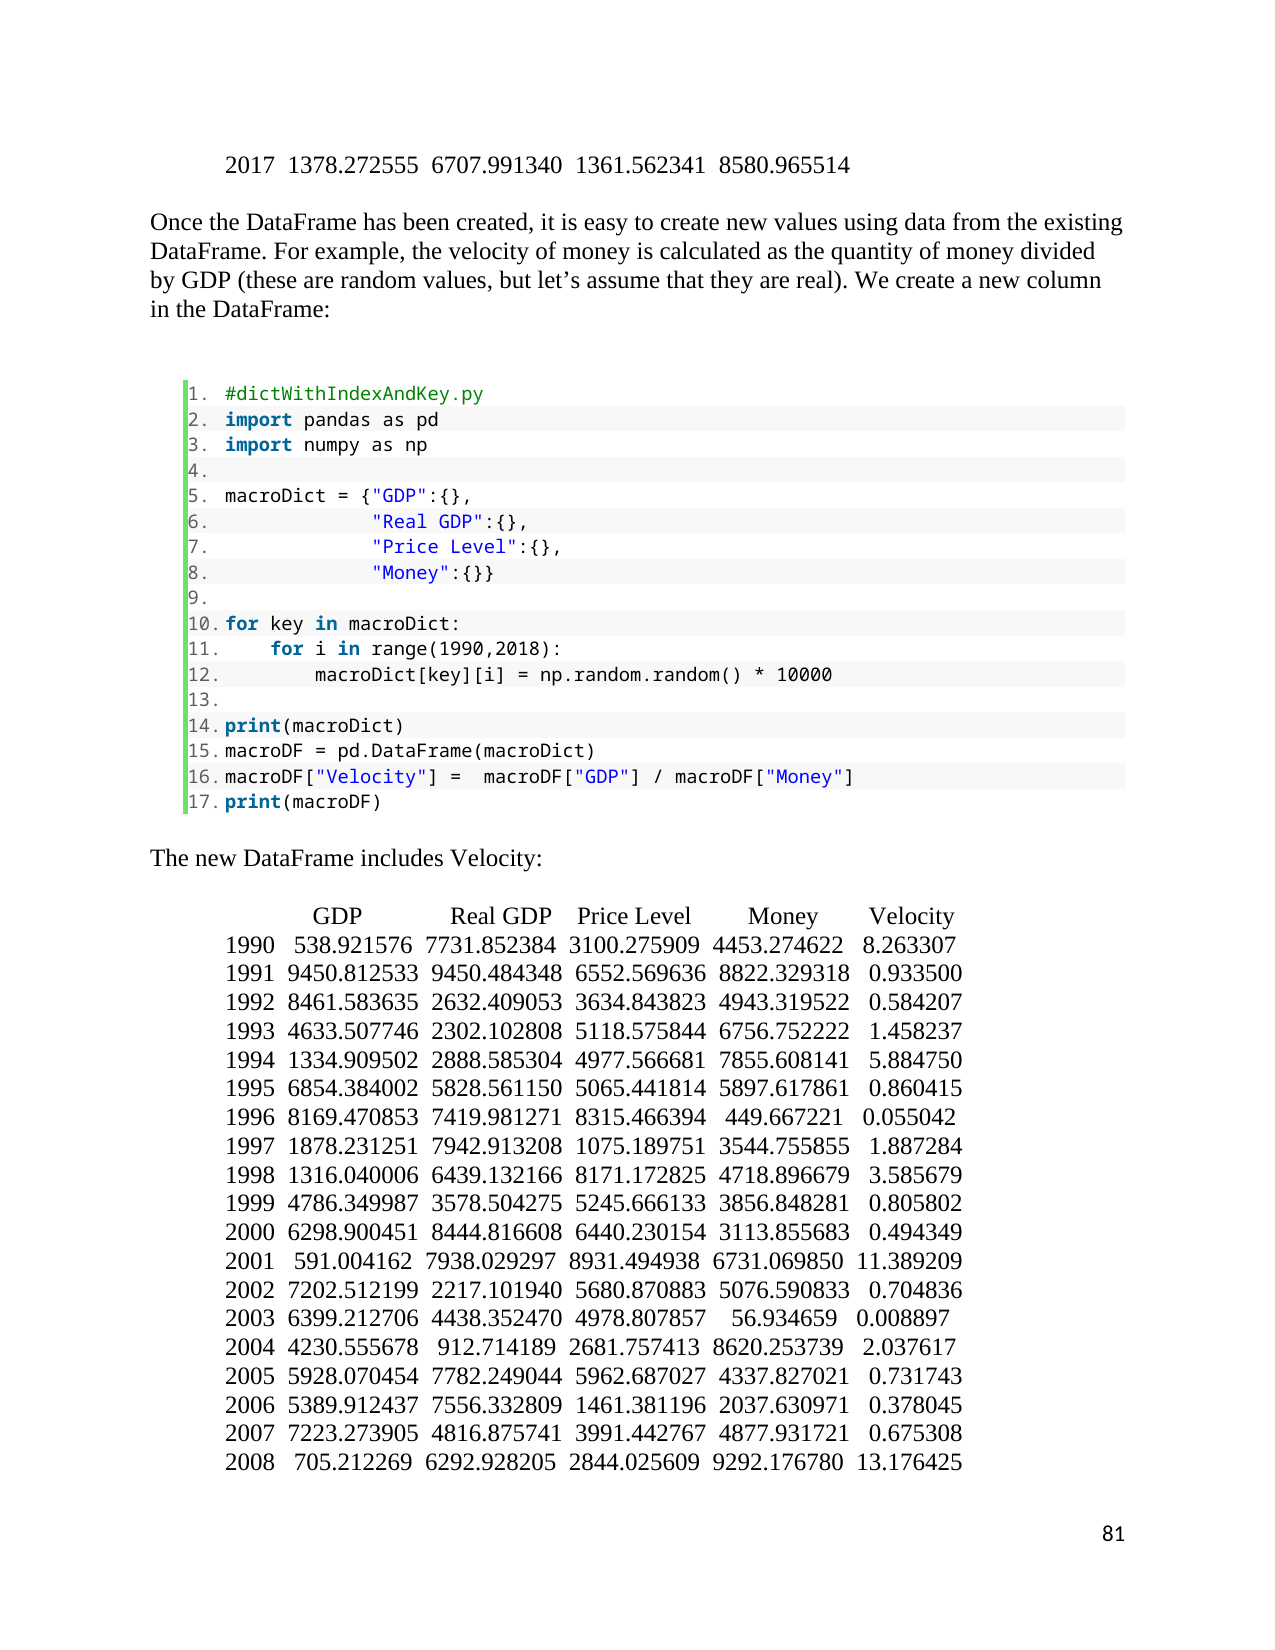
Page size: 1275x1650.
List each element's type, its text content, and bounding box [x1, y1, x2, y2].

list macroDF["Velocity"] = macroDF["GDP"] / macroDF["Money"] [188, 763, 1125, 789]
list "Money":{}} [188, 559, 1125, 584]
text 1998 1316.040006 6439.132166 8171.172825 4718.896679 3.585679 [225, 1160, 1125, 1188]
text 2000 6298.900451 8444.816608 6440.230154 3113.855683 0.494349 [225, 1217, 1125, 1246]
text The new DataFrame includes Velocity: [150, 843, 1125, 872]
text 2017 1378.272555 6707.991340 1361.562341 8580.965514 [225, 150, 1125, 179]
text 2006 5389.912437 7556.332809 1461.381196 2037.630971 0.378045 [225, 1390, 1125, 1418]
text 1990 538.921576 7731.852384 3100.275909 4453.274622 8.263307 [225, 930, 1125, 958]
text 2008 705.212269 6292.928205 2844.025609 9292.176780 13.176425 [225, 1447, 1125, 1476]
text 1996 8169.470853 7419.981271 8315.466394 449.667221 0.055042 [225, 1102, 1125, 1131]
text 1997 1878.231251 7942.913208 1075.189751 3544.755855 1.887284 [225, 1131, 1125, 1160]
text 1994 1334.909502 2888.585304 4977.566681 7855.608141 5.884750 [225, 1045, 1125, 1073]
text Once the DataFrame has been created, it is easy to create new values using data from the existing DataFrame. For example, the velocity of money is calculated as the quantity of money divided by GDP (these are random values, but let’s assume that they are real). We create a new column in the DataFrame: [150, 207, 1125, 322]
text 1991 9450.812533 9450.484348 6552.569636 8822.329318 0.933500 [225, 958, 1125, 987]
list print(macroDict) [188, 712, 1125, 738]
list "Price Level":{}, [188, 533, 1125, 559]
text 1992 8461.583635 2632.409053 3634.843823 4943.319522 0.584207 [225, 987, 1125, 1016]
text GDP Real GDP Price Level Money Velocity [225, 901, 1125, 930]
text 1999 4786.349987 3578.504275 5245.666133 3856.848281 0.805802 [225, 1188, 1125, 1217]
text 2007 7223.273905 4816.875741 3991.442767 4877.931721 0.675308 [225, 1418, 1125, 1447]
list macroDF = pd.DataFrame(macroDict) [188, 738, 1125, 763]
list macroDict = {"GDP":{}, [188, 482, 1125, 508]
text 2003 6399.212706 4438.352470 4978.807857 56.934659 0.008897 [225, 1303, 1125, 1332]
list for key in macroDict: [188, 610, 1125, 636]
text 1995 6854.384002 5828.561150 5065.441814 5897.617861 0.860415 [225, 1073, 1125, 1102]
list import pandas as pd [188, 406, 1125, 431]
list print(macroDF) [188, 789, 1125, 814]
text 2002 7202.512199 2217.101940 5680.870883 5076.590833 0.704836 [225, 1275, 1125, 1303]
list for i in range(1990,2018): [188, 636, 1125, 661]
text 2004 4230.555678 912.714189 2681.757413 8620.253739 2.037617 [225, 1332, 1125, 1361]
text 1993 4633.507746 2302.102808 5118.575844 6756.752222 1.458237 [225, 1016, 1125, 1045]
list macroDict[key][i] = np.random.random() * 10000 [188, 661, 1125, 687]
text 2005 5928.070454 7782.249044 5962.687027 4337.827021 0.731743 [225, 1361, 1125, 1390]
list #dictWithIndexAndKey.py [188, 380, 1125, 406]
text 2001 591.004162 7938.029297 8931.494938 6731.069850 11.389209 [225, 1246, 1125, 1275]
list import numpy as np [188, 431, 1125, 457]
list "Real GDP":{}, [188, 508, 1125, 533]
